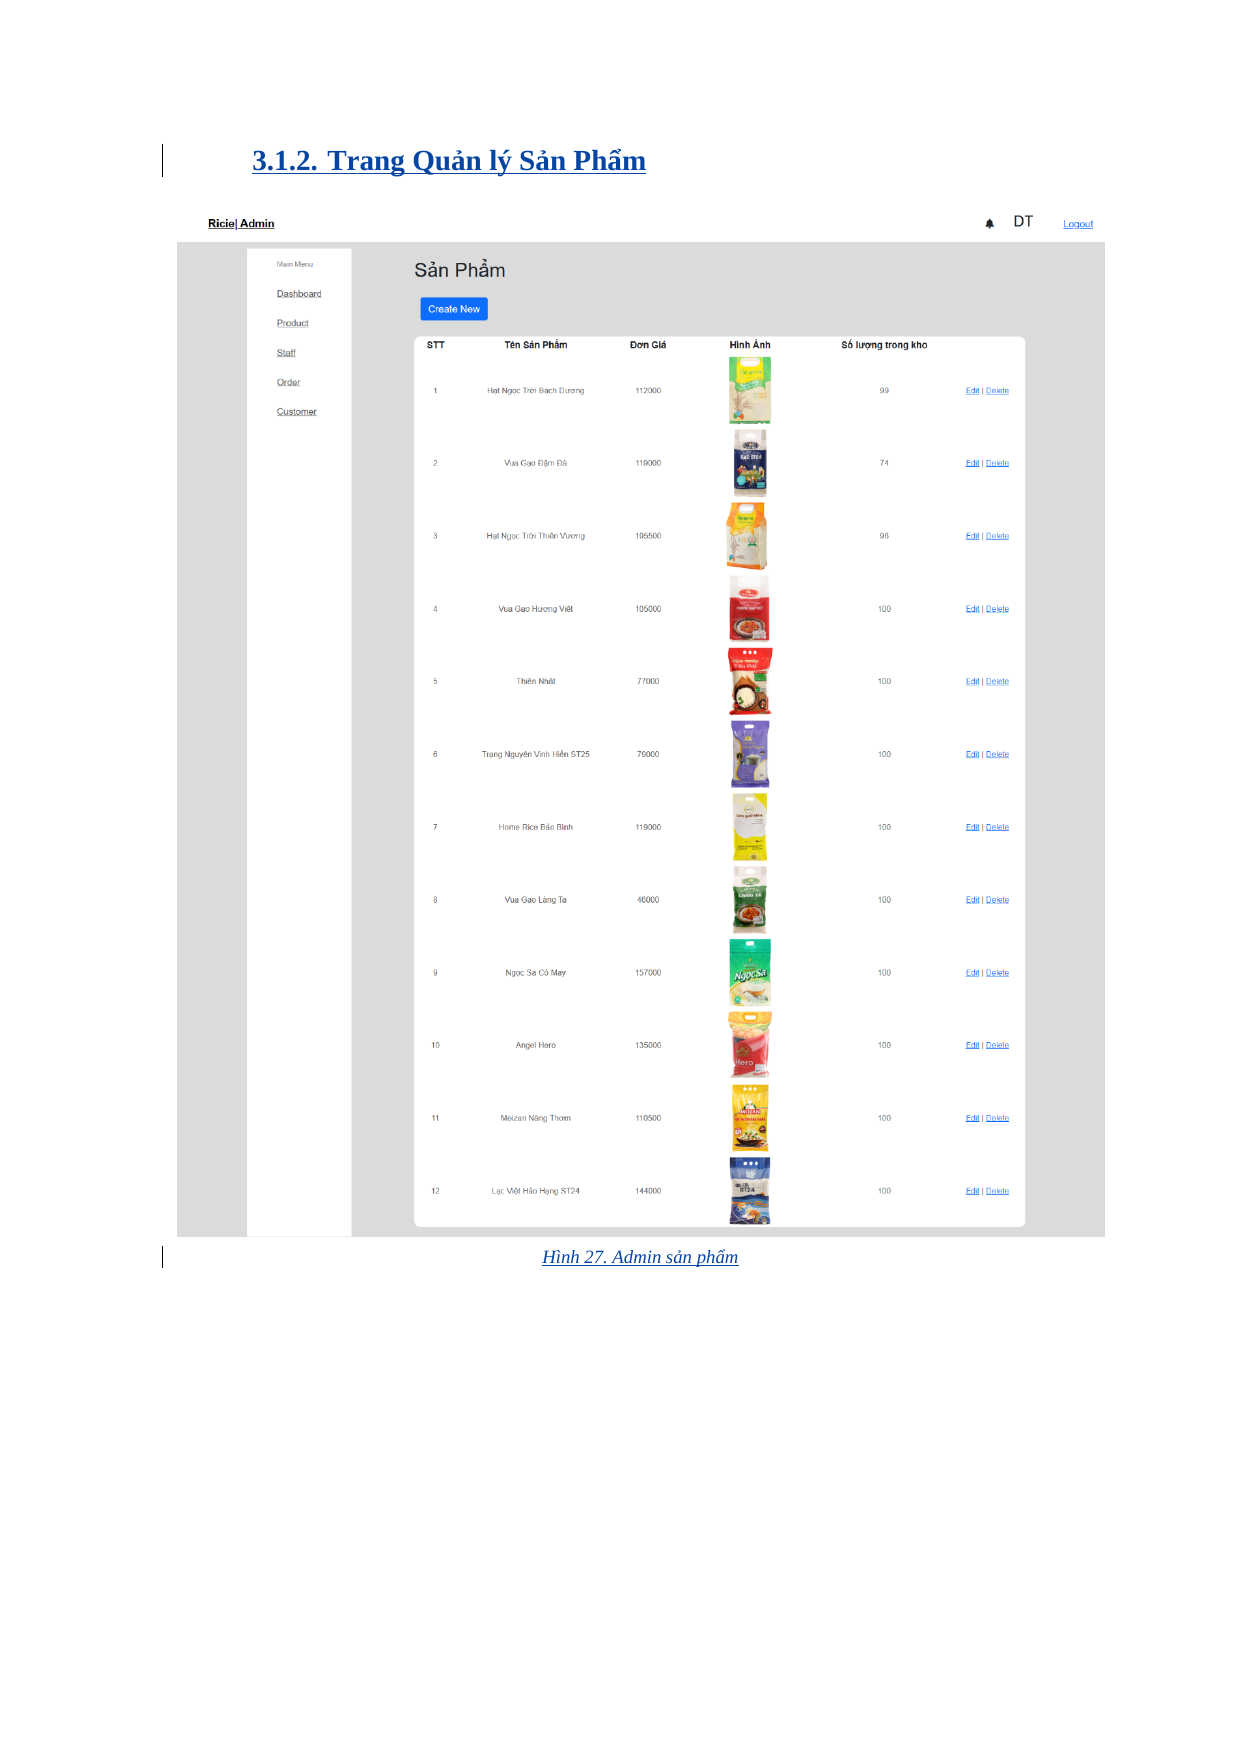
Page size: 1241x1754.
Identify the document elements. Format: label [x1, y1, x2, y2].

picture [177, 206, 1105, 1237]
